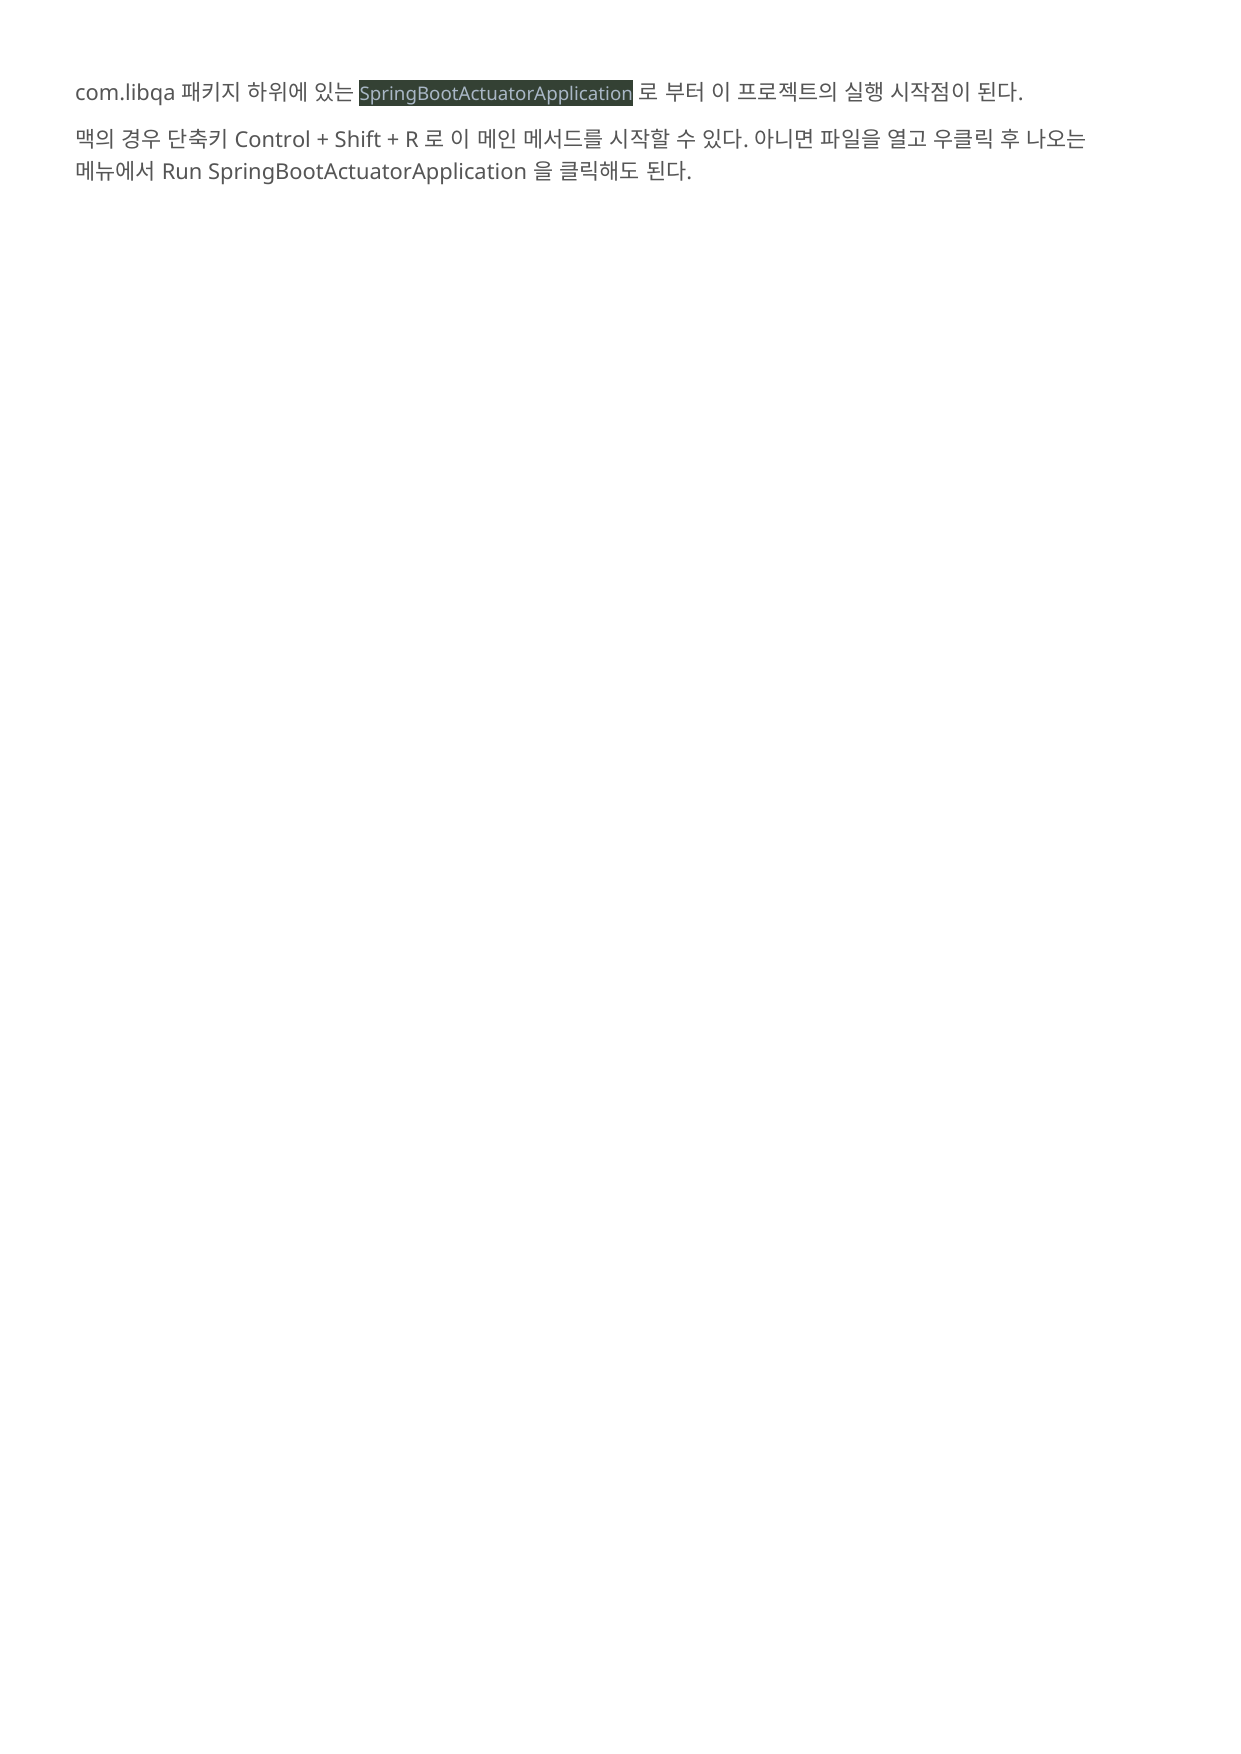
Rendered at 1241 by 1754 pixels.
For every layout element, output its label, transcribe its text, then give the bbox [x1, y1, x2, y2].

text com.libqa 패키지 하위에 있는 SpringBootActuatorApplication 로 부터 이 프로젝트의 실행 시작점이 된다. [75, 75, 1165, 107]
text 맥의 경우 단축키 Control + Shift + R 로 이 메인 메서드를 시작할 수 있다. 아니면 파일을 열고 우클릭 후 나오는 메뉴에서 Run SpringBootActuatorApplication 을 클릭해도 된다. [75, 122, 1165, 186]
